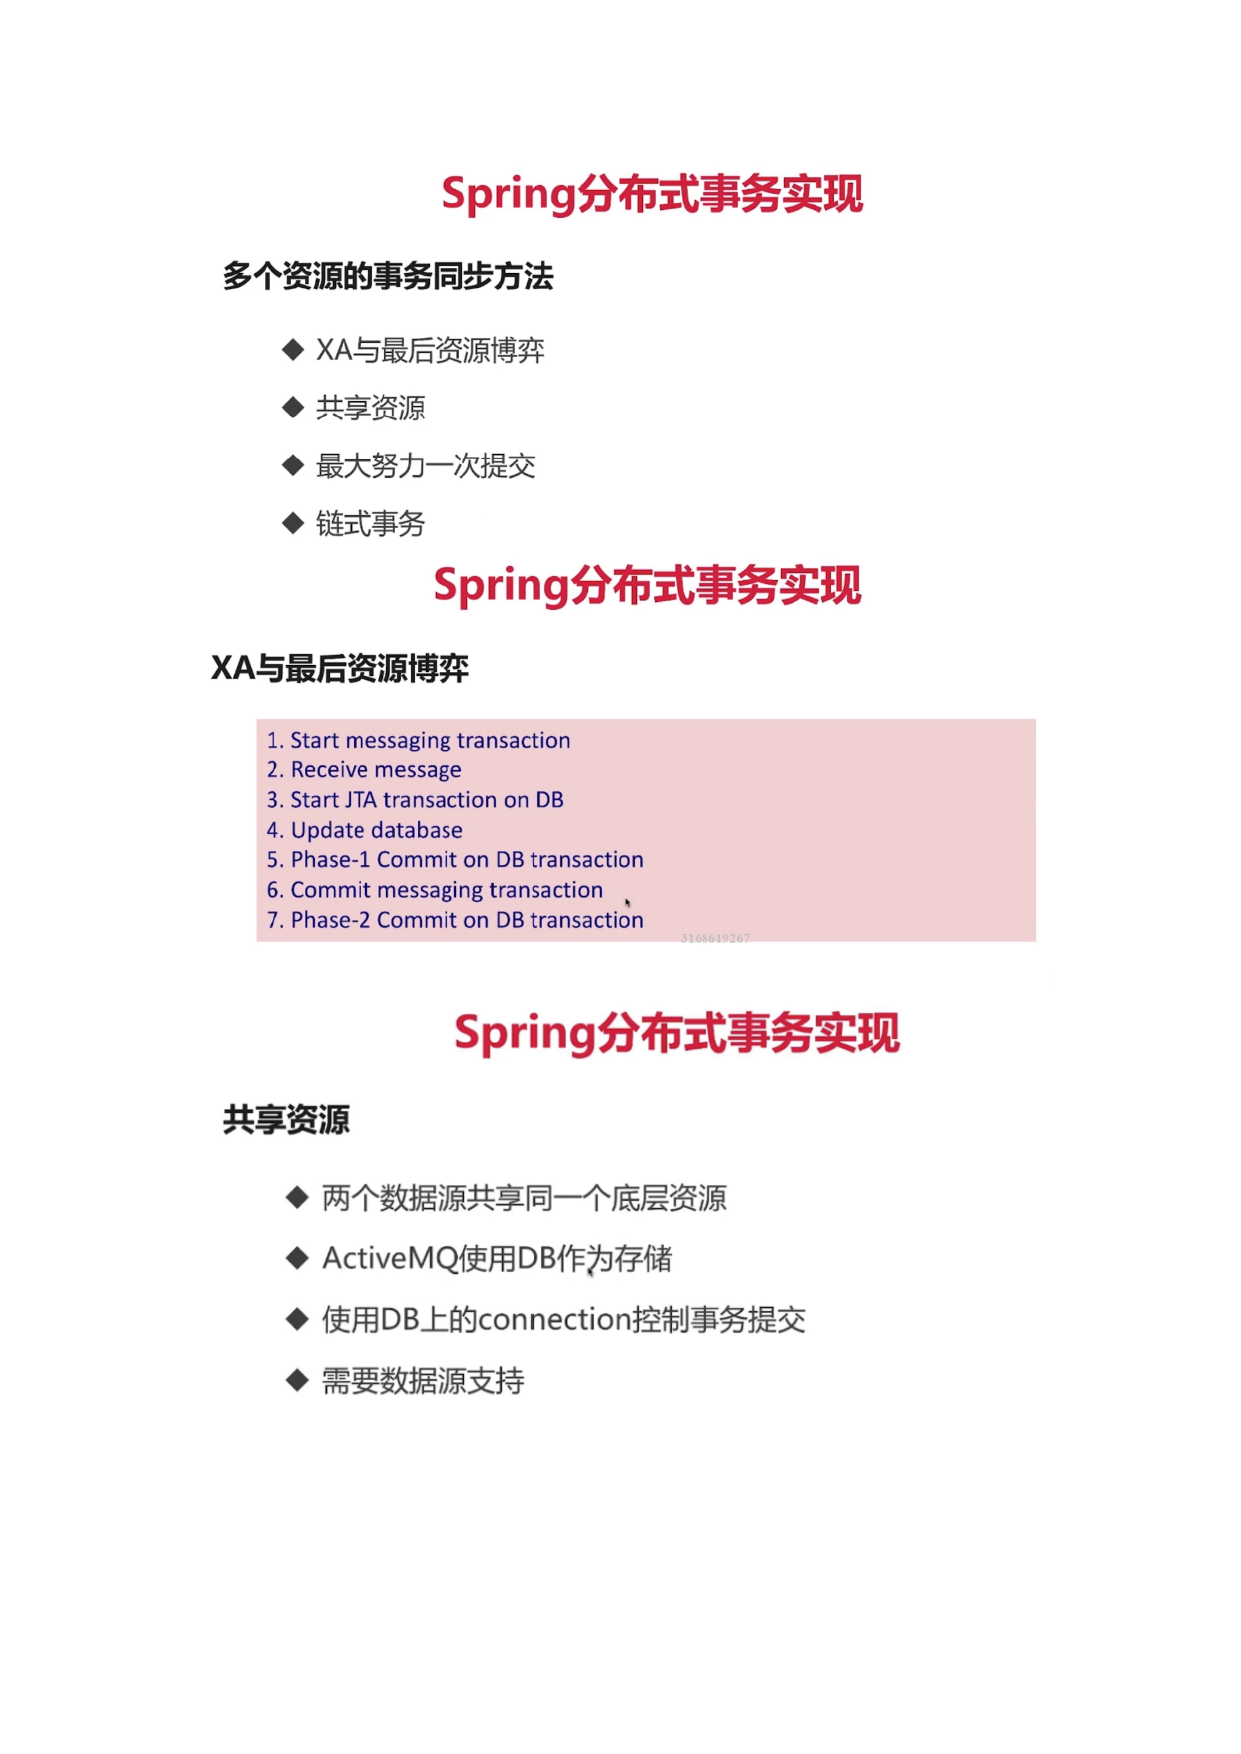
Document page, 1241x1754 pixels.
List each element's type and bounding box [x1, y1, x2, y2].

picture [187, 974, 1053, 1412]
picture [187, 552, 1053, 949]
picture [187, 162, 1053, 544]
